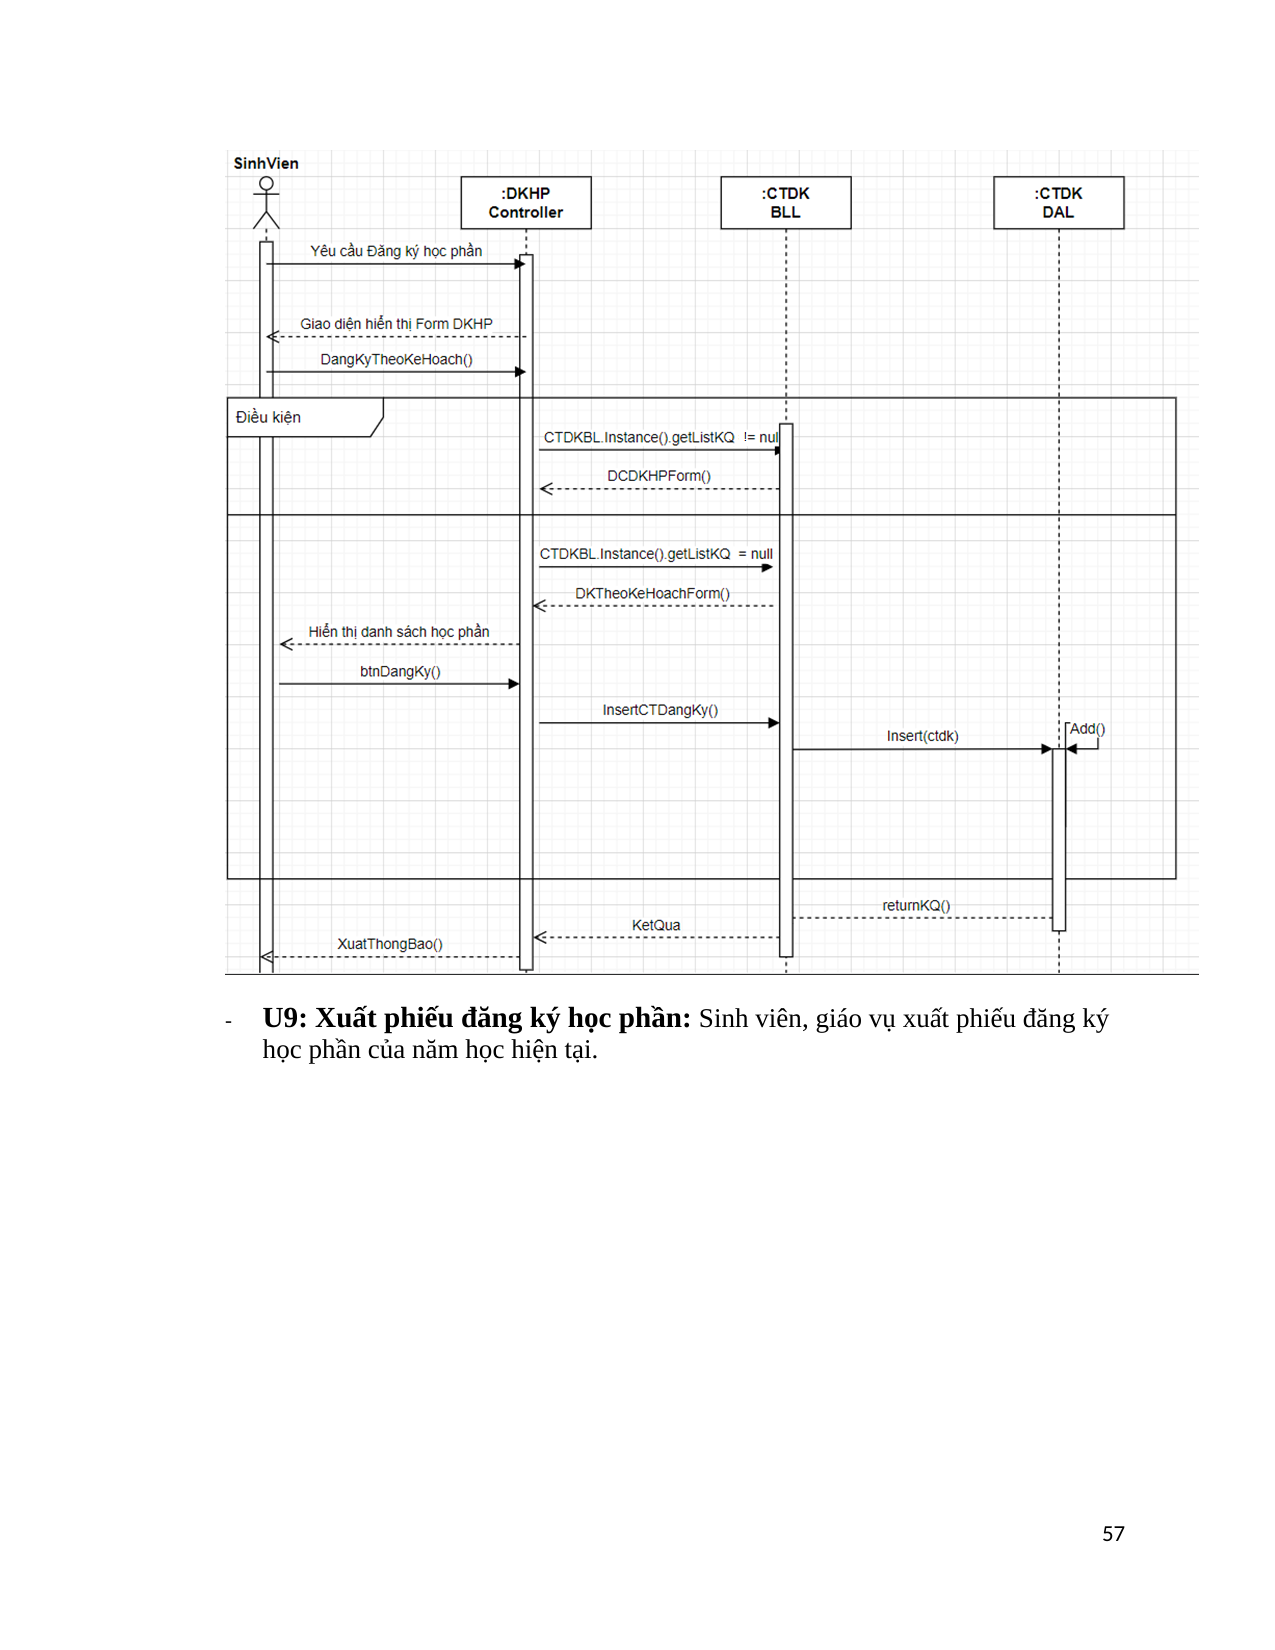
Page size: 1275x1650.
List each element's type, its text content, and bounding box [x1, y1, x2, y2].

list U9: Xuất phiếu đăng ký học phần: Sinh viên, giáo vụ xuất phiếu đăng ký học phần của năm học hiện tại. [225, 1000, 1125, 1065]
picture [225, 150, 1199, 975]
